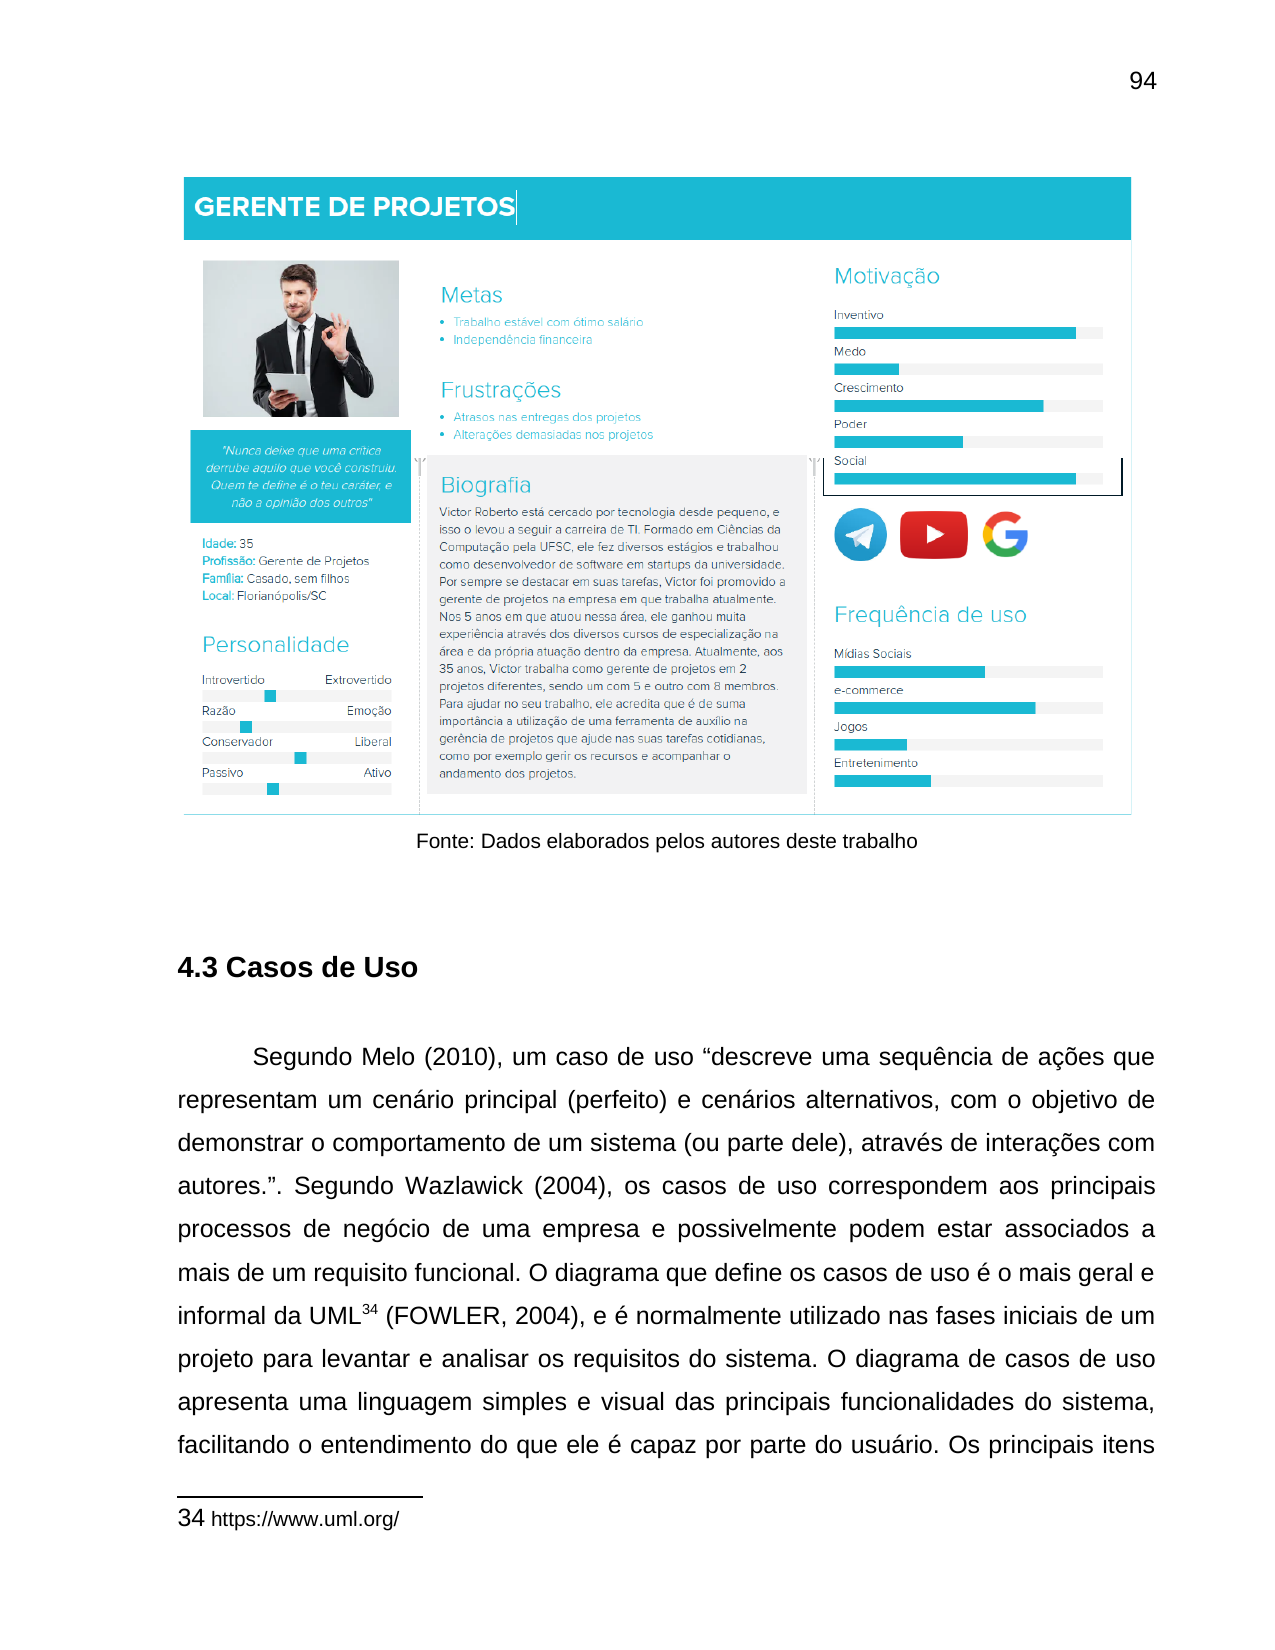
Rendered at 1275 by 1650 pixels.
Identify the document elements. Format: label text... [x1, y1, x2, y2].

subtitle 4.3 Casos de Uso [177, 950, 1157, 984]
picture [183, 177, 1132, 815]
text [177, 1042, 1157, 1459]
text Fonte: Dados elaborados pelos autores deste trabalho [177, 829, 1157, 853]
